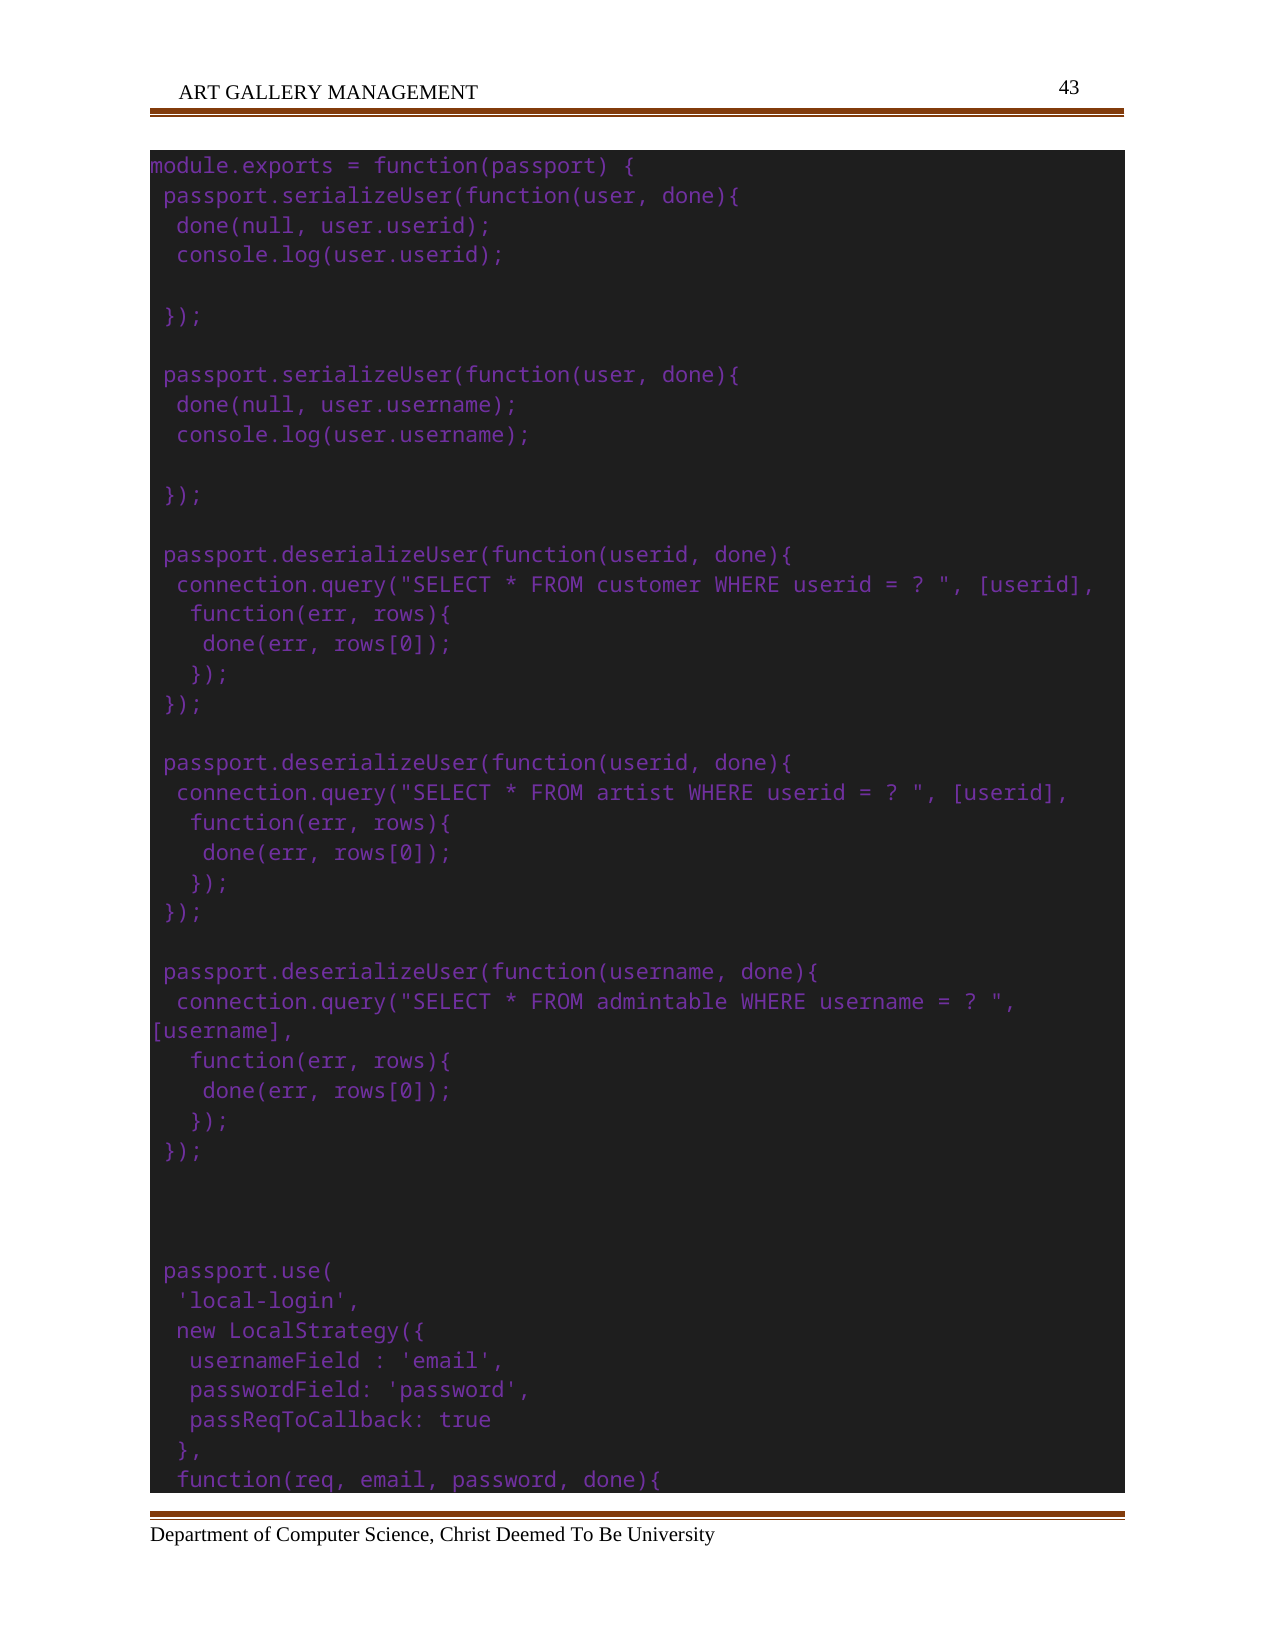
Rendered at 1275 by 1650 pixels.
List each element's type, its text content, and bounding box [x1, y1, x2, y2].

text 'local-login', [150, 1285, 1125, 1315]
text done(err, rows[0]); [150, 628, 1125, 658]
text done(err, rows[0]); [150, 1075, 1125, 1105]
text }); [150, 866, 1125, 896]
text done(null, user.userid); [150, 209, 1125, 239]
text }); [150, 300, 1125, 329]
text new LocalStrategy({ [150, 1315, 1125, 1344]
text }, [150, 1434, 1125, 1464]
text connection.query("SELECT * FROM artist WHERE userid = ? ", [userid], [150, 777, 1125, 807]
text done(err, rows[0]); [150, 837, 1125, 866]
text function(err, rows){ [150, 1045, 1125, 1075]
text passport.deserializeUser(function(userid, done){ [150, 747, 1125, 777]
text function(err, rows){ [150, 807, 1125, 837]
text console.log(user.username); [150, 419, 1125, 449]
text connection.query("SELECT * FROM admintable WHERE username = ? ", [username], [150, 986, 1125, 1045]
text console.log(user.userid); [150, 239, 1125, 269]
text passReqToCallback: true [150, 1404, 1125, 1434]
text }); [150, 479, 1125, 509]
text }); [150, 1134, 1125, 1164]
text passport.deserializeUser(function(username, done){ [150, 956, 1125, 986]
text done(null, user.username); [150, 389, 1125, 419]
text passport.serializeUser(function(user, done){ [150, 180, 1125, 209]
text passport.deserializeUser(function(userid, done){ [150, 539, 1125, 568]
text usernameField : 'email', [150, 1344, 1125, 1374]
text function(err, rows){ [150, 598, 1125, 628]
text connection.query("SELECT * FROM customer WHERE userid = ? ", [userid], [150, 568, 1125, 598]
text }); [150, 1105, 1125, 1134]
text passport.use( [150, 1255, 1125, 1285]
text }); [150, 688, 1125, 717]
text passwordField: 'password', [150, 1374, 1125, 1404]
text }); [150, 658, 1125, 688]
text }); [150, 896, 1125, 926]
text passport.serializeUser(function(user, done){ [150, 359, 1125, 389]
text module.exports = function(passport) { [150, 150, 1125, 180]
text function(req, email, password, done){ [150, 1464, 1125, 1493]
